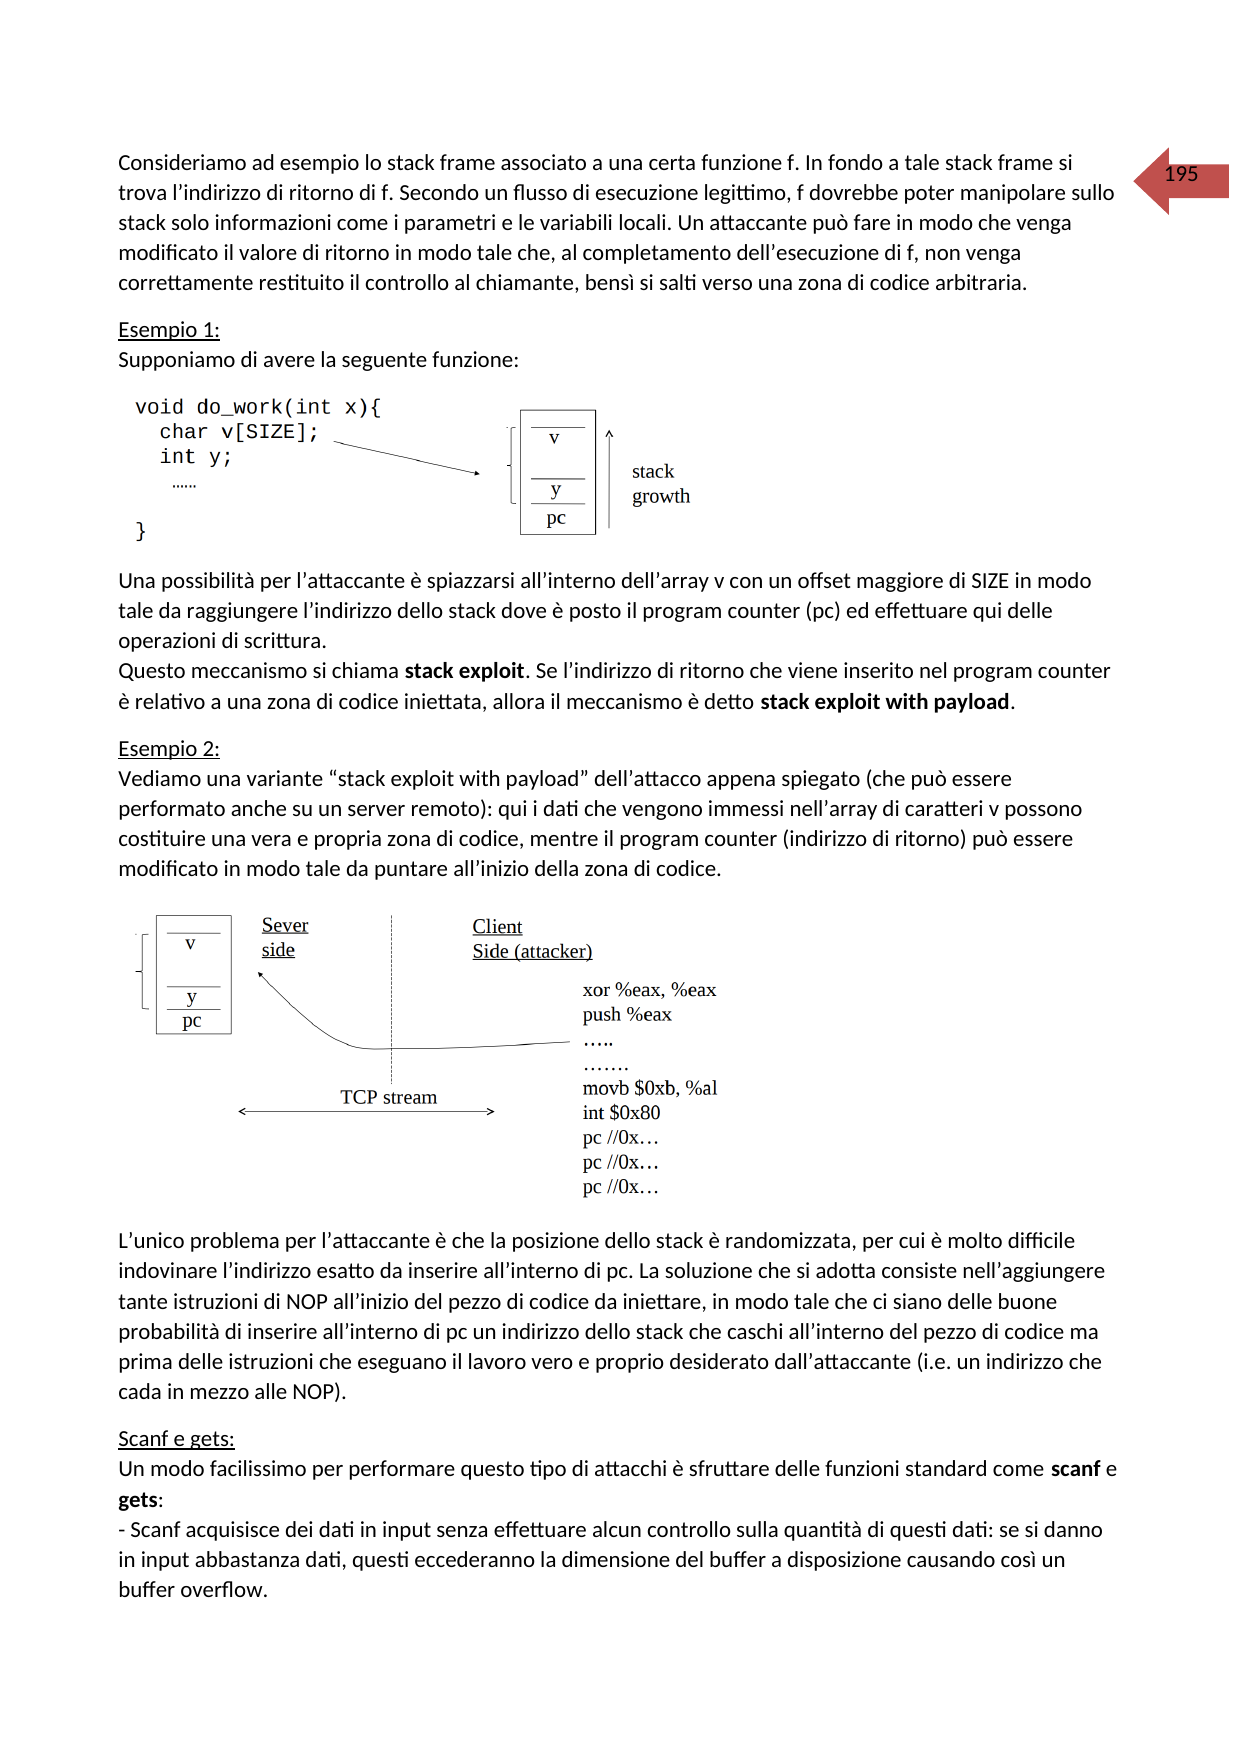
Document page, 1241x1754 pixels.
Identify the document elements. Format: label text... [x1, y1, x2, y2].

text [118, 148, 1122, 296]
picture [118, 392, 701, 547]
text L’unico problema per l’attaccante è che la posizione dello stack è randomizzata, per cui è molto difficile indovinare l’indirizzo esatto da inserire all’interno di pc. La soluzione che si adotta consiste nell’aggiungere tante istruzioni di NOP all’inizio del pezzo di codice da iniettare, in modo tale che ci siano delle buone probabilità di inserire all’interno di pc un indirizzo dello stack che caschi all’interno del pezzo di codice ma prima delle istruzioni che eseguano il lavoro vero e proprio desiderato dall’attaccante (i.e. un indirizzo che cada in mezzo alle NOP). [118, 1226, 1122, 1406]
picture [118, 901, 733, 1208]
text Una possibilità per l’attaccante è spiazzarsi all’interno dell’array v con un offset maggiore di SIZE in modo tale da raggiungere l’indirizzo dello stack dove è posto il program counter (pc) ed effettuare qui delle operazioni di scrittura. Questo meccanismo si chiama stack exploit. Se l’indirizzo di ritorno che viene inserito nel program counter è relativo a una zona di codice iniettata, allora il meccanismo è detto stack exploit with payload. [118, 566, 1122, 715]
text Esempio 2: Vediamo una variante “stack exploit with payload” dell’attacco appena spiegato (che può essere performato anche su un server remoto): qui i dati che vengono immessi nell’array di caratteri v possono costituire una vera e propria zona di codice, mentre il program counter (indirizzo di ritorno) può essere modificato in modo tale da puntare all’inizio della zona di codice. [118, 734, 1122, 882]
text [118, 1424, 1122, 1603]
text Esempio 1: Supponiamo di avere la seguente funzione: [118, 315, 1122, 373]
